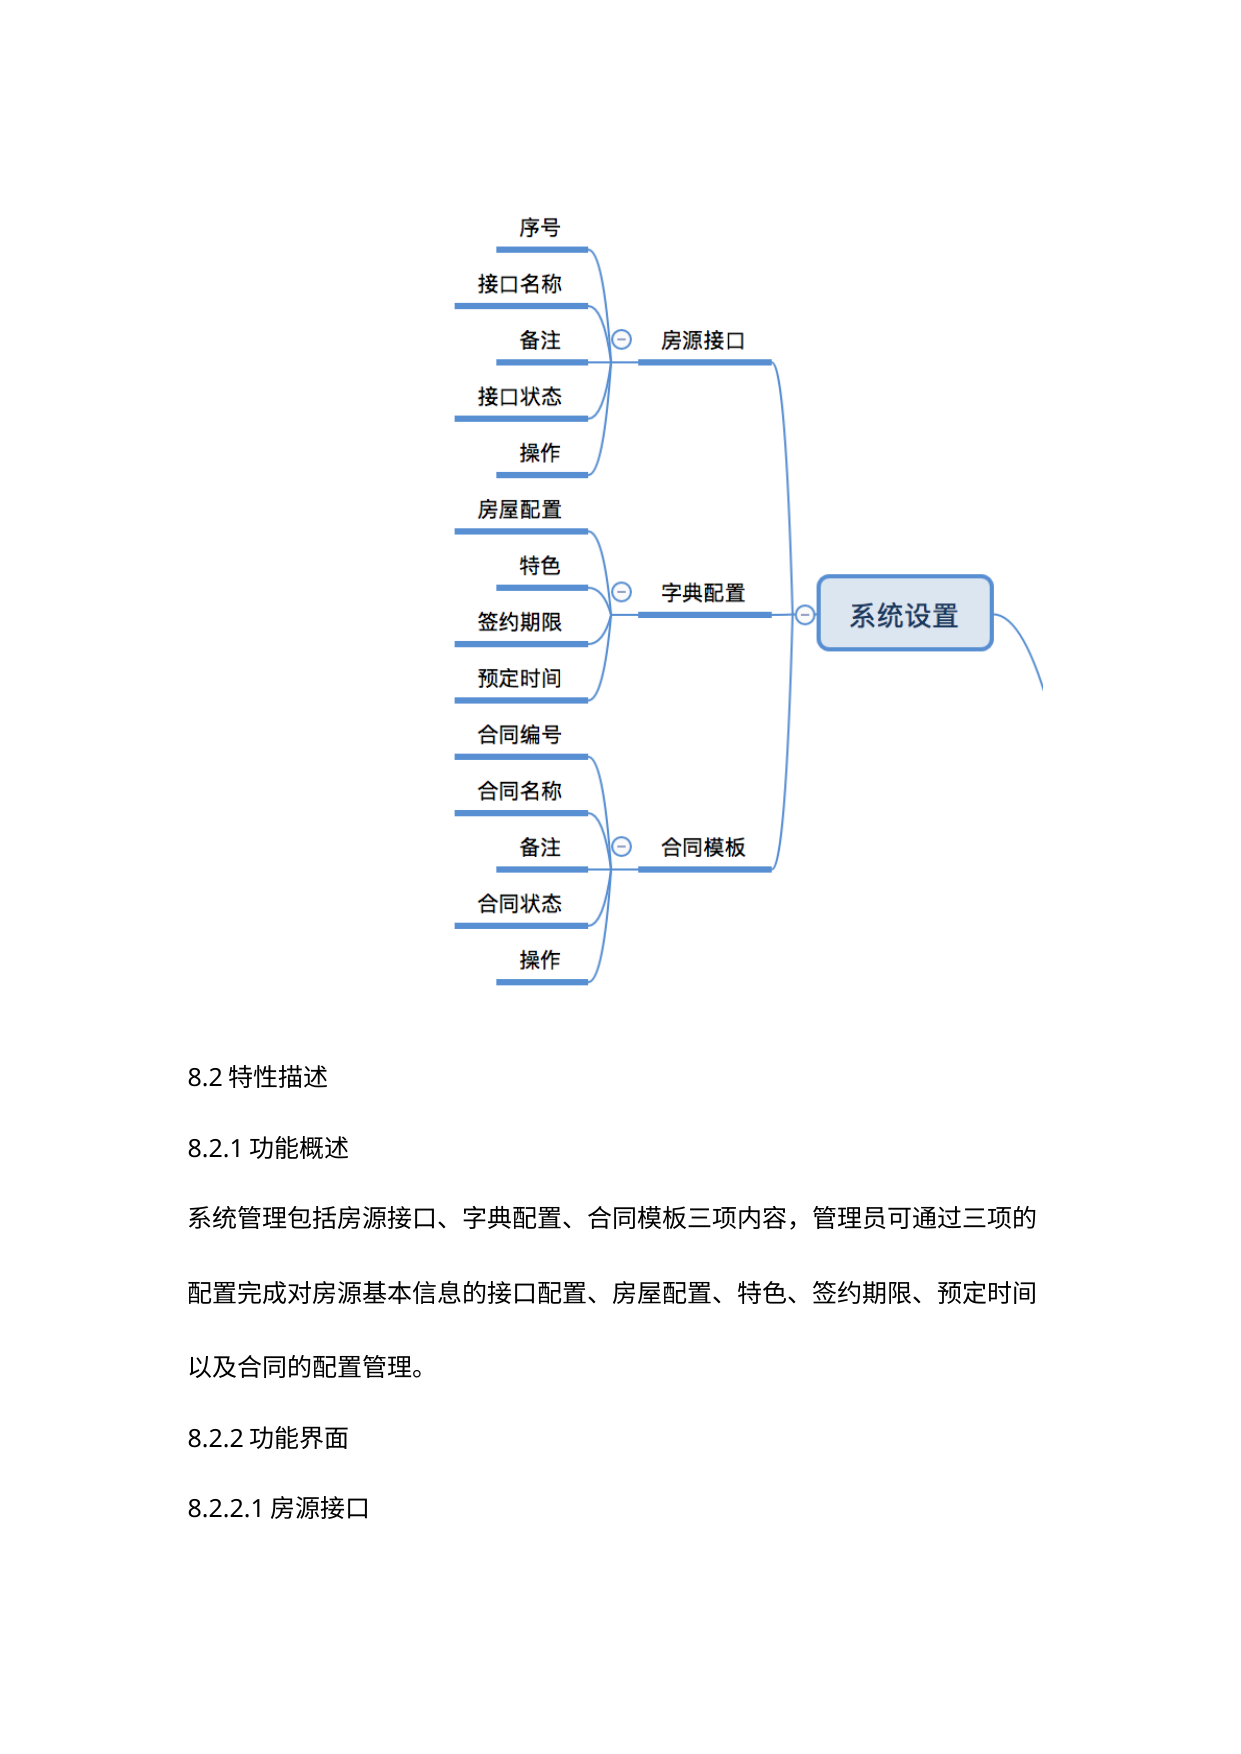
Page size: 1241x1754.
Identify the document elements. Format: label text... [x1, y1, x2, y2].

picture [197, 162, 1043, 1025]
text 8.2.1功能概述 [187, 1114, 1053, 1179]
text 系统管理包括房源接口、字典配置、合同模板三项内容，管理员可通过三项的配置完成对房源基本信息的接口配置、房屋配置、特色、签约期限、预定时间以及合同的配置管理。 [187, 1184, 1053, 1398]
text 8.2特性描述 [187, 1043, 1053, 1108]
text 8.2.2功能界面 [187, 1404, 1053, 1469]
text 8.2.2.1房源接口 [187, 1474, 1053, 1539]
